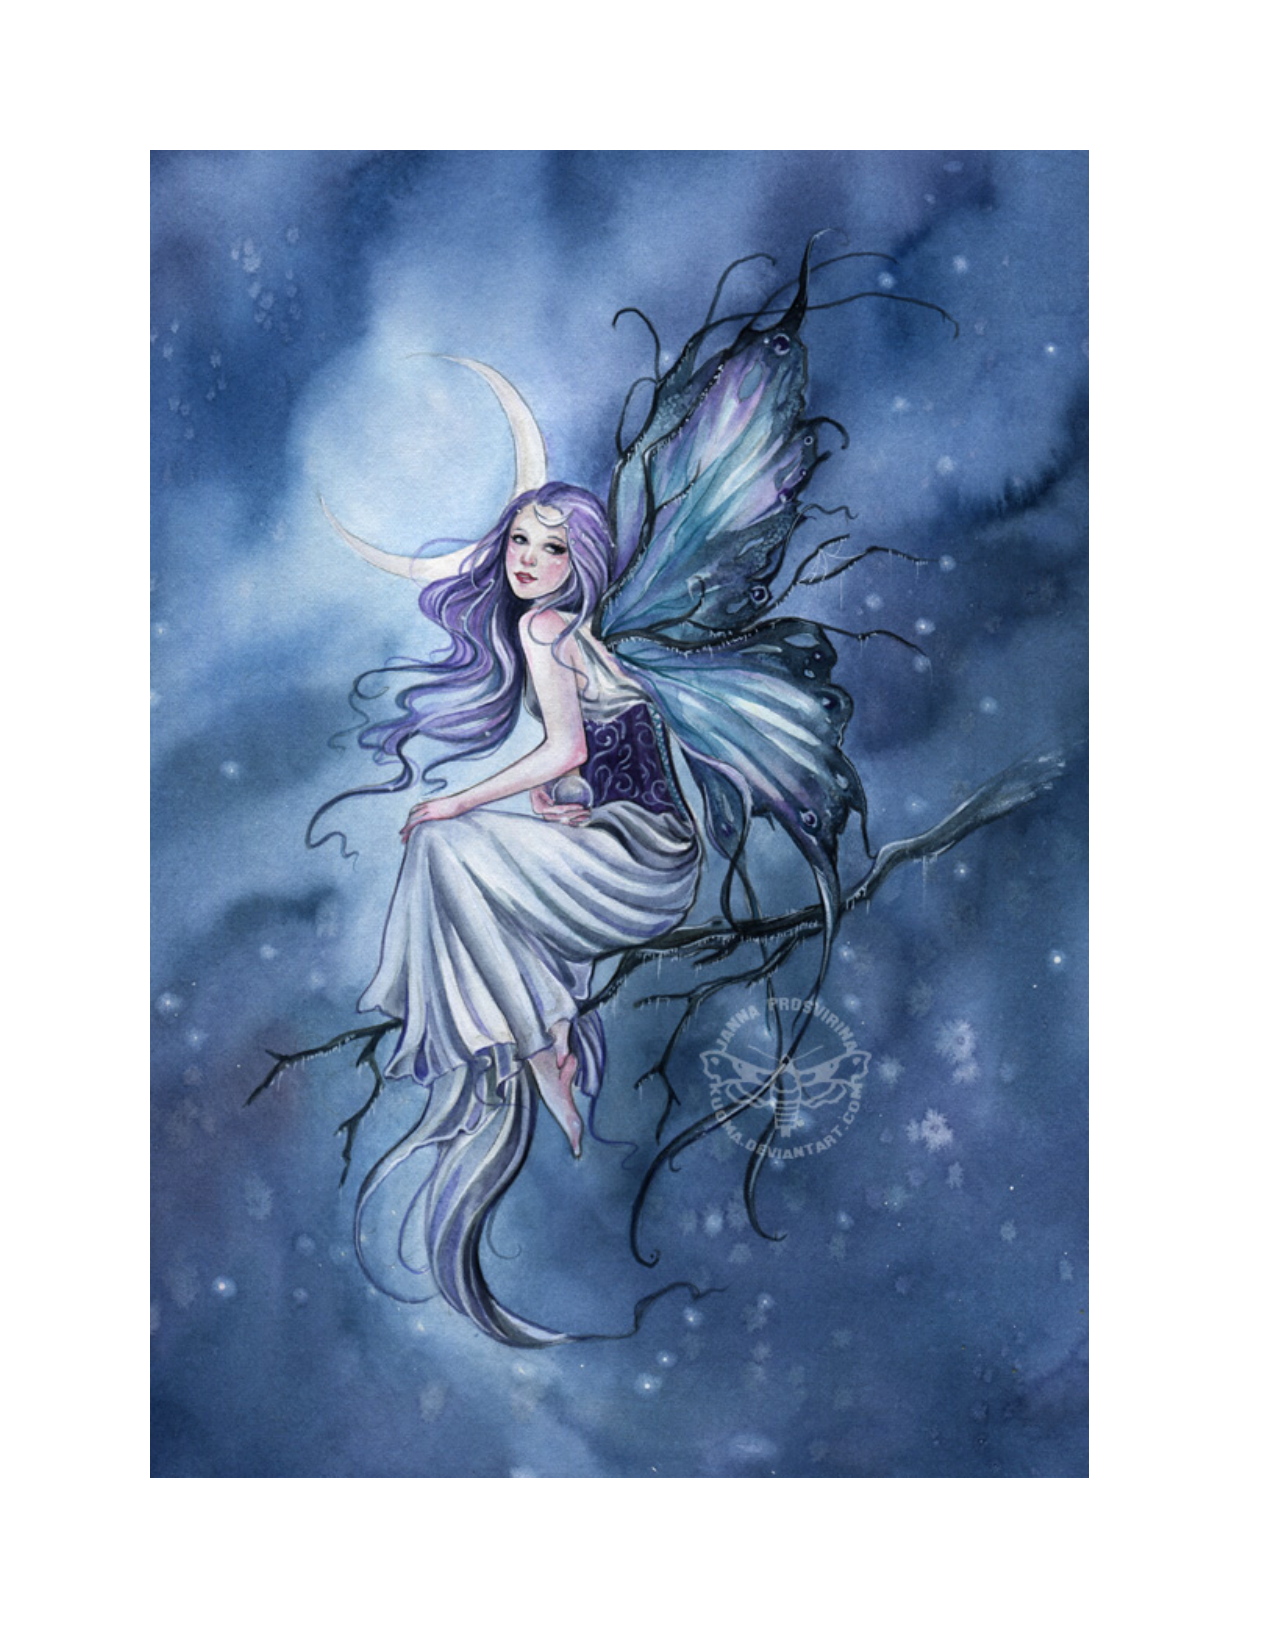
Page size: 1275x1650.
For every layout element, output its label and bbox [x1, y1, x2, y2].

picture [150, 150, 1089, 1478]
